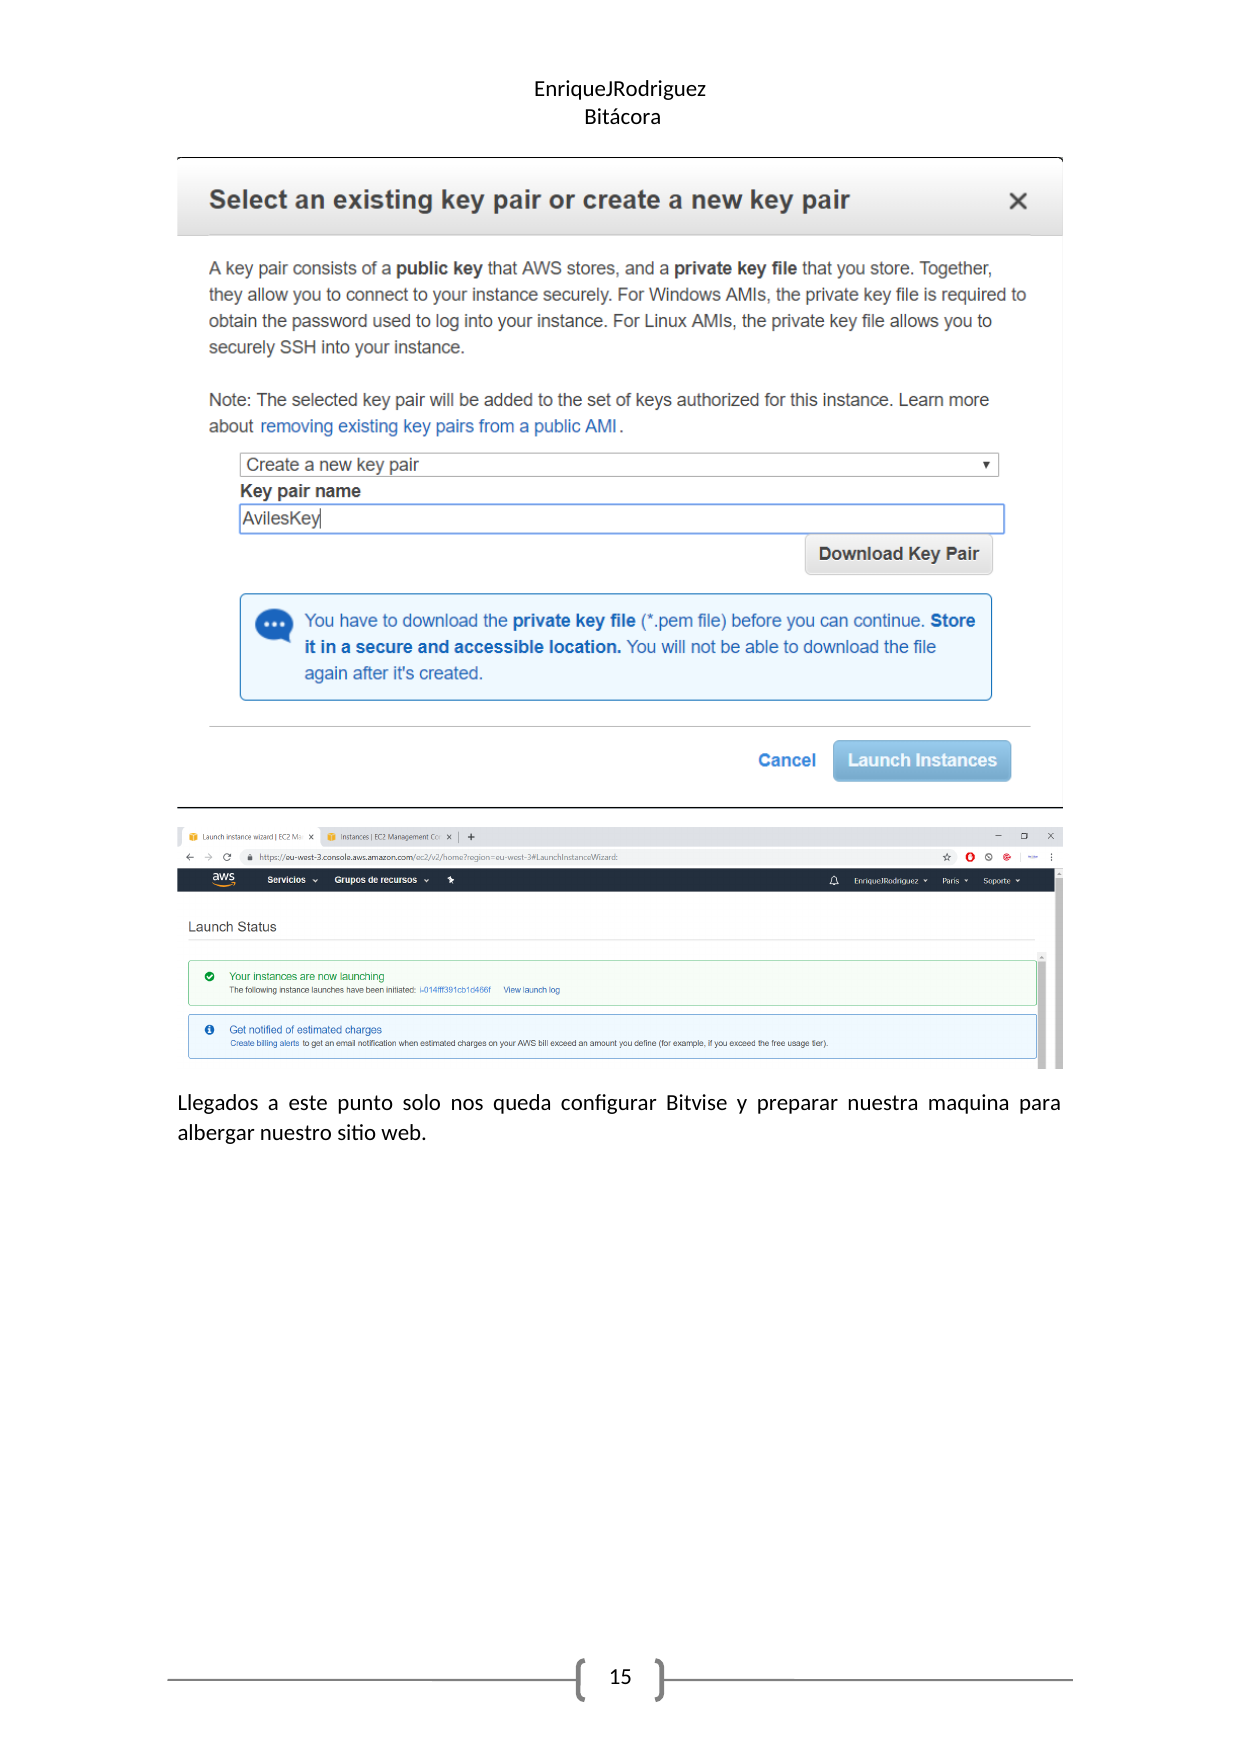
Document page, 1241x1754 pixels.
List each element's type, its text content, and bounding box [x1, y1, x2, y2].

picture [177, 157, 1063, 809]
text Llegados a este punto solo nos queda configurar Bitvise y preparar nuestra maquina para albergar nuestro sitio web. [177, 1088, 1063, 1146]
picture [177, 827, 1063, 1069]
